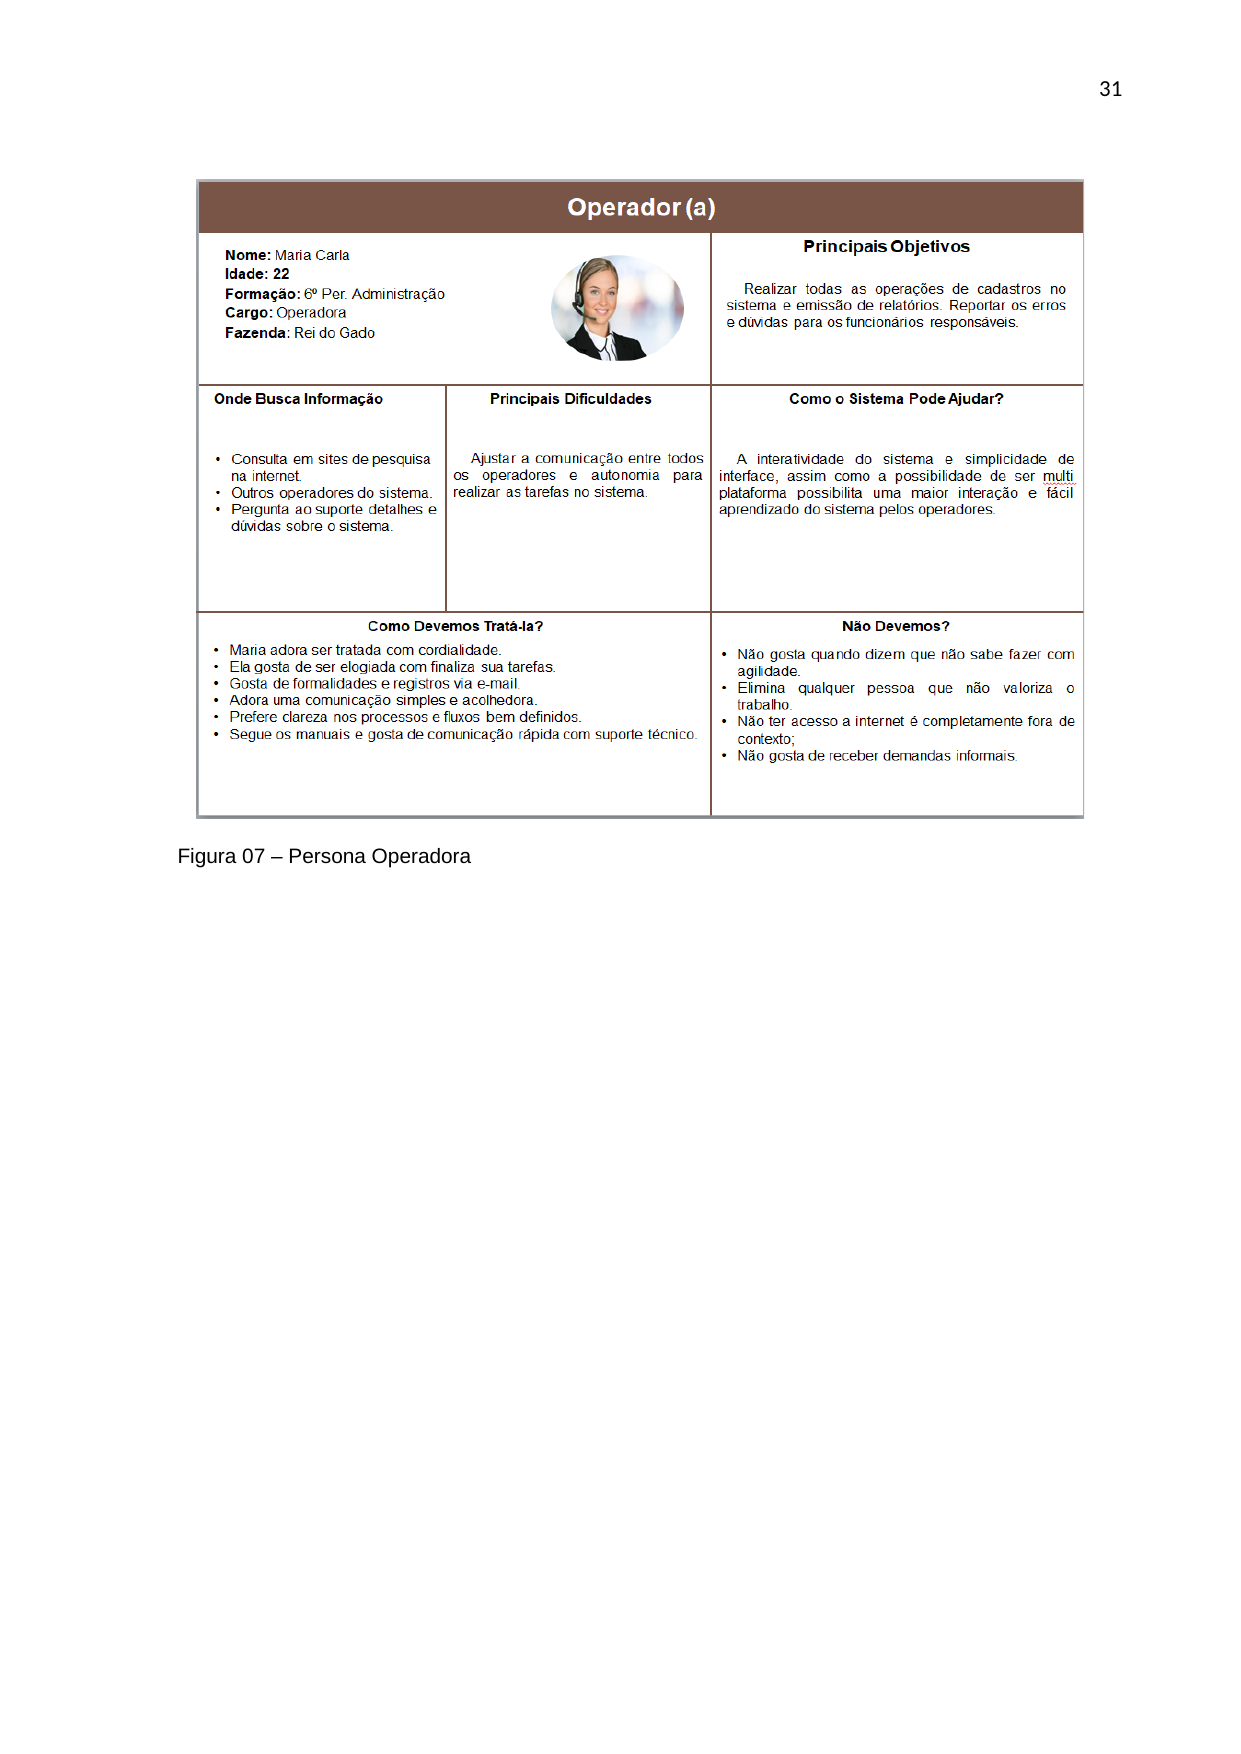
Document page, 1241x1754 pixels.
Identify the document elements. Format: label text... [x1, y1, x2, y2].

text Figura 07 – Persona Operadora [177, 844, 1122, 868]
